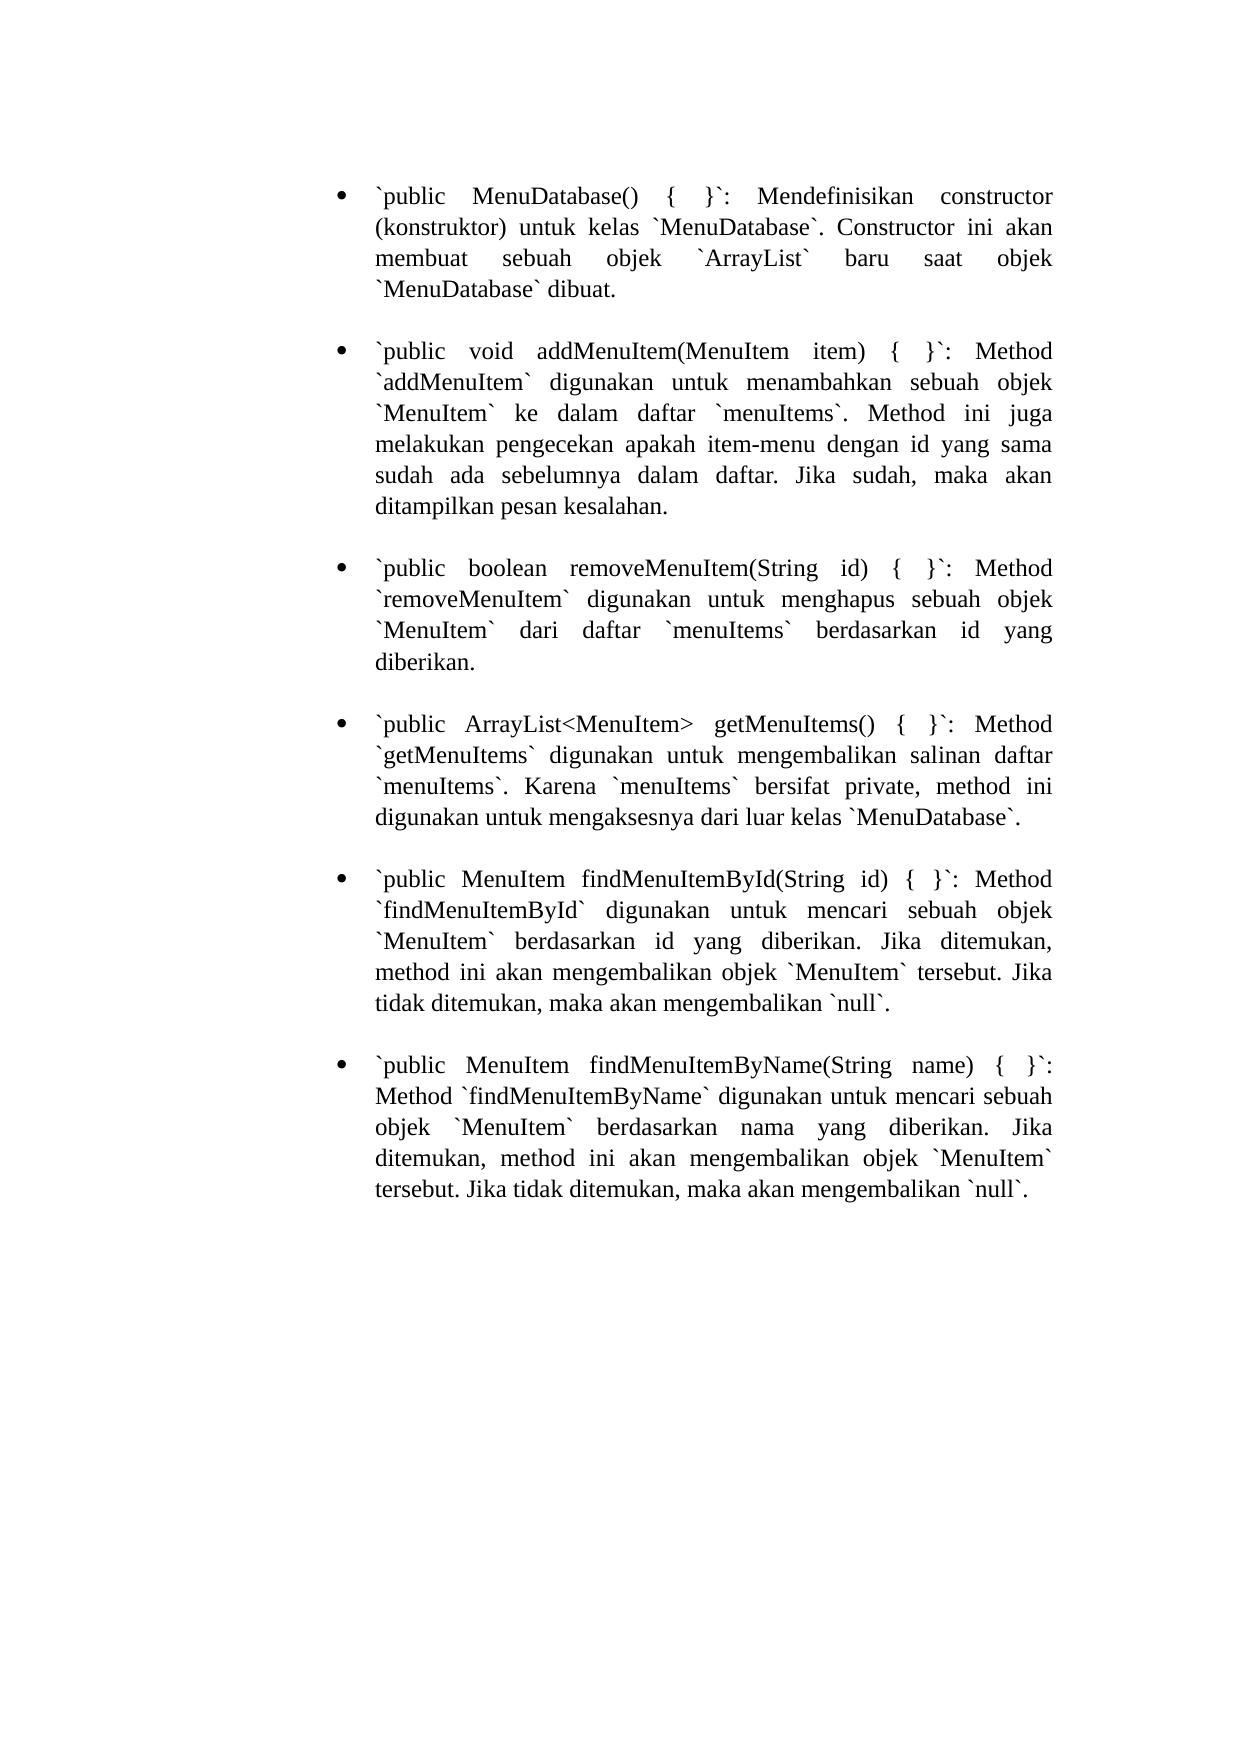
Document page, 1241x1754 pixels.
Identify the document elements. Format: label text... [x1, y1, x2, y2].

list `public MenuItem findMenuItemByName(String name) { }`: Method `findMenuItemByName` digunakan untuk mencari sebuah objek `MenuItem` berdasarkan nama yang diberikan. Jika ditemukan, method ini akan mengembalikan objek `MenuItem` tersebut. Jika tidak ditemukan, maka akan mengembalikan `null`. [337, 1050, 1053, 1203]
list `public boolean removeMenuItem(String id) { }`: Method `removeMenuItem` digunakan untuk menghapus sebuah objek `MenuItem` dari daftar `menuItems` berdasarkan id yang diberikan. [337, 553, 1053, 675]
list `public MenuDatabase() { }`: Mendefinisikan constructor (konstruktor) untuk kelas `MenuDatabase`. Constructor ini akan membuat sebuah objek `ArrayList` baru saat objek `MenuDatabase` dibuat. [337, 181, 1053, 303]
list `public void addMenuItem(MenuItem item) { }`: Method `addMenuItem` digunakan untuk menambahkan sebuah objek `MenuItem` ke dalam daftar `menuItems`. Method ini juga melakukan pengecekan apakah item-menu dengan id yang sama sudah ada sebelumnya dalam daftar. Jika sudah, maka akan ditampilkan pesan kesalahan. [337, 336, 1053, 520]
list `public MenuItem findMenuItemById(String id) { }`: Method `findMenuItemById` digunakan untuk mencari sebuah objek `MenuItem` berdasarkan id yang diberikan. Jika ditemukan, method ini akan mengembalikan objek `MenuItem` tersebut. Jika tidak ditemukan, maka akan mengembalikan `null`. [337, 864, 1053, 1017]
list `public ArrayList<MenuItem> getMenuItems() { }`: Method `getMenuItems` digunakan untuk mengembalikan salinan daftar `menuItems`. Karena `menuItems` bersifat private, method ini digunakan untuk mengaksesnya dari luar kelas `MenuDatabase`. [337, 709, 1053, 831]
